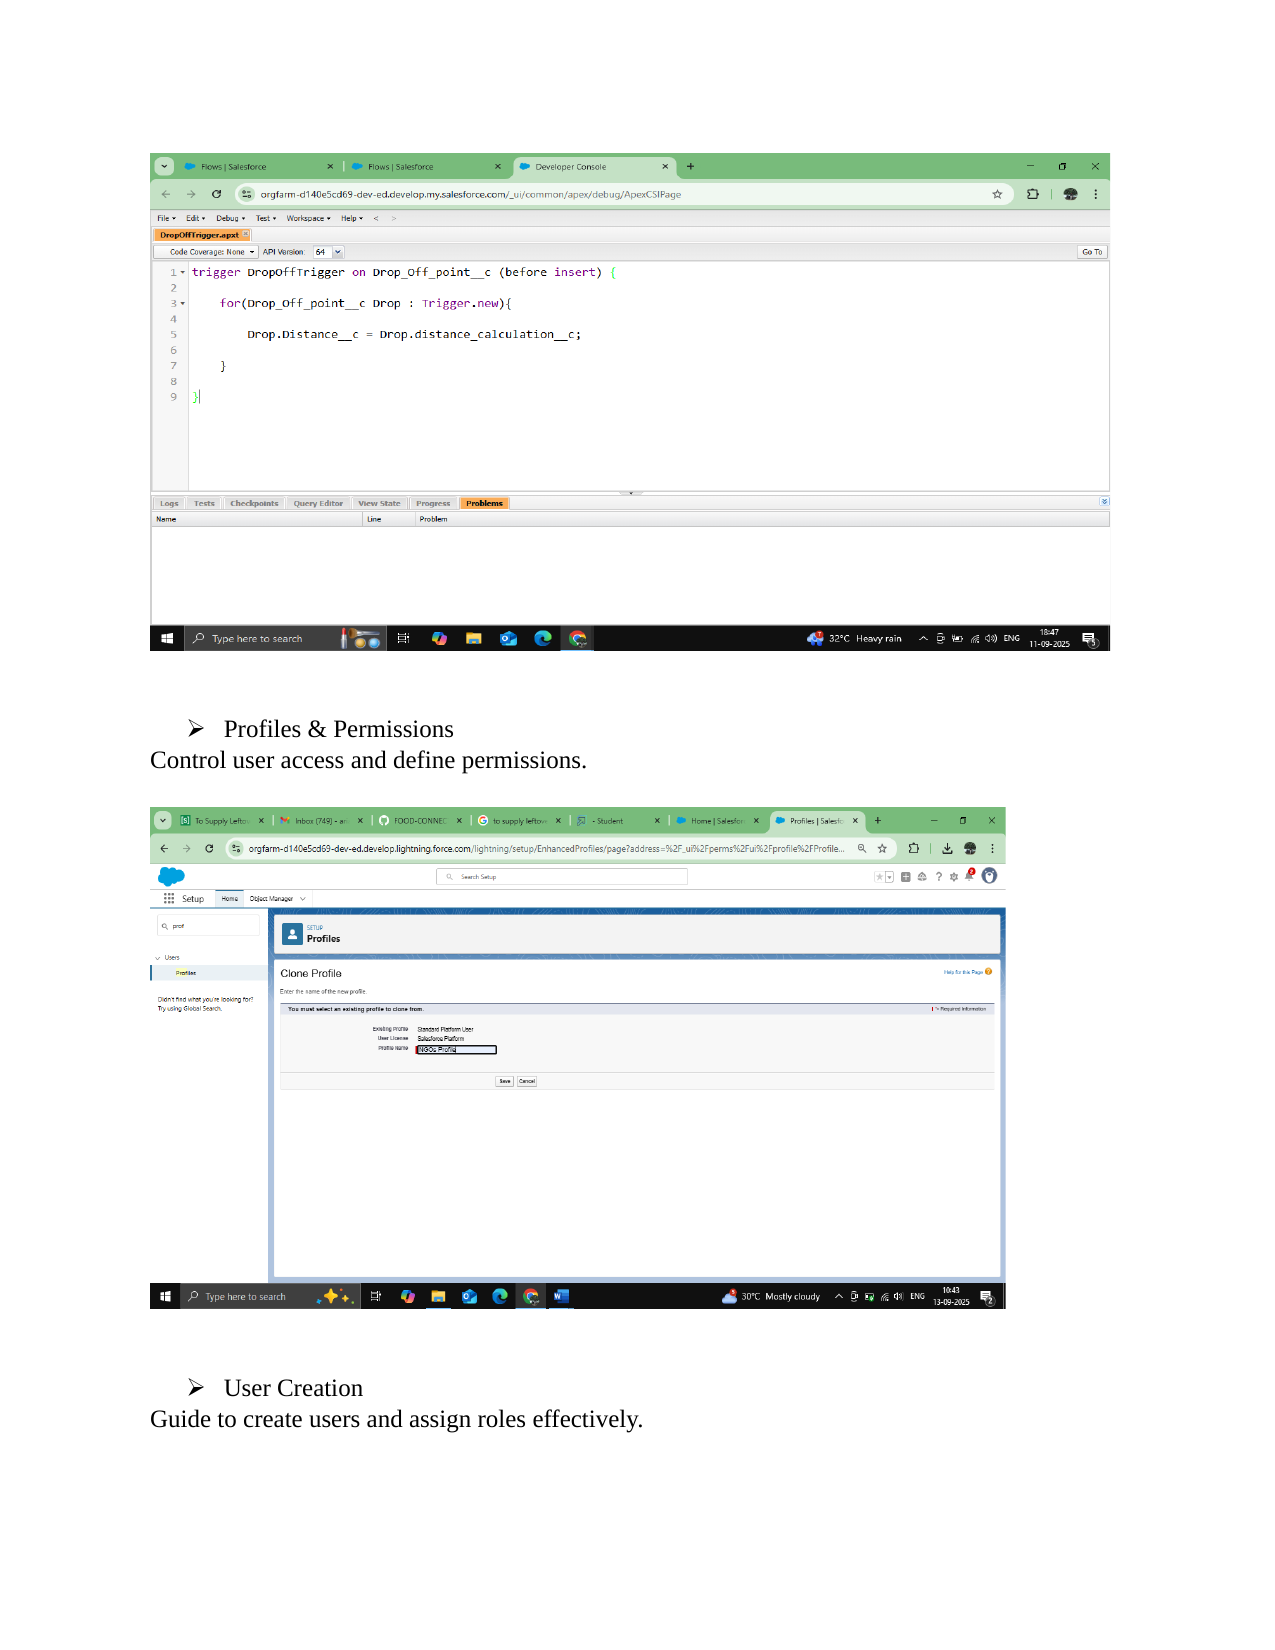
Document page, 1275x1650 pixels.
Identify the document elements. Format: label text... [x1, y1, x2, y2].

text Guide to create users and assign roles effectively. [150, 1404, 1207, 1433]
picture [150, 807, 1006, 1309]
text Control user access and define permissions. [150, 746, 1207, 774]
list User Creation [186, 1373, 1207, 1402]
picture [150, 153, 1110, 651]
list Profiles & Permissions [186, 714, 1207, 743]
